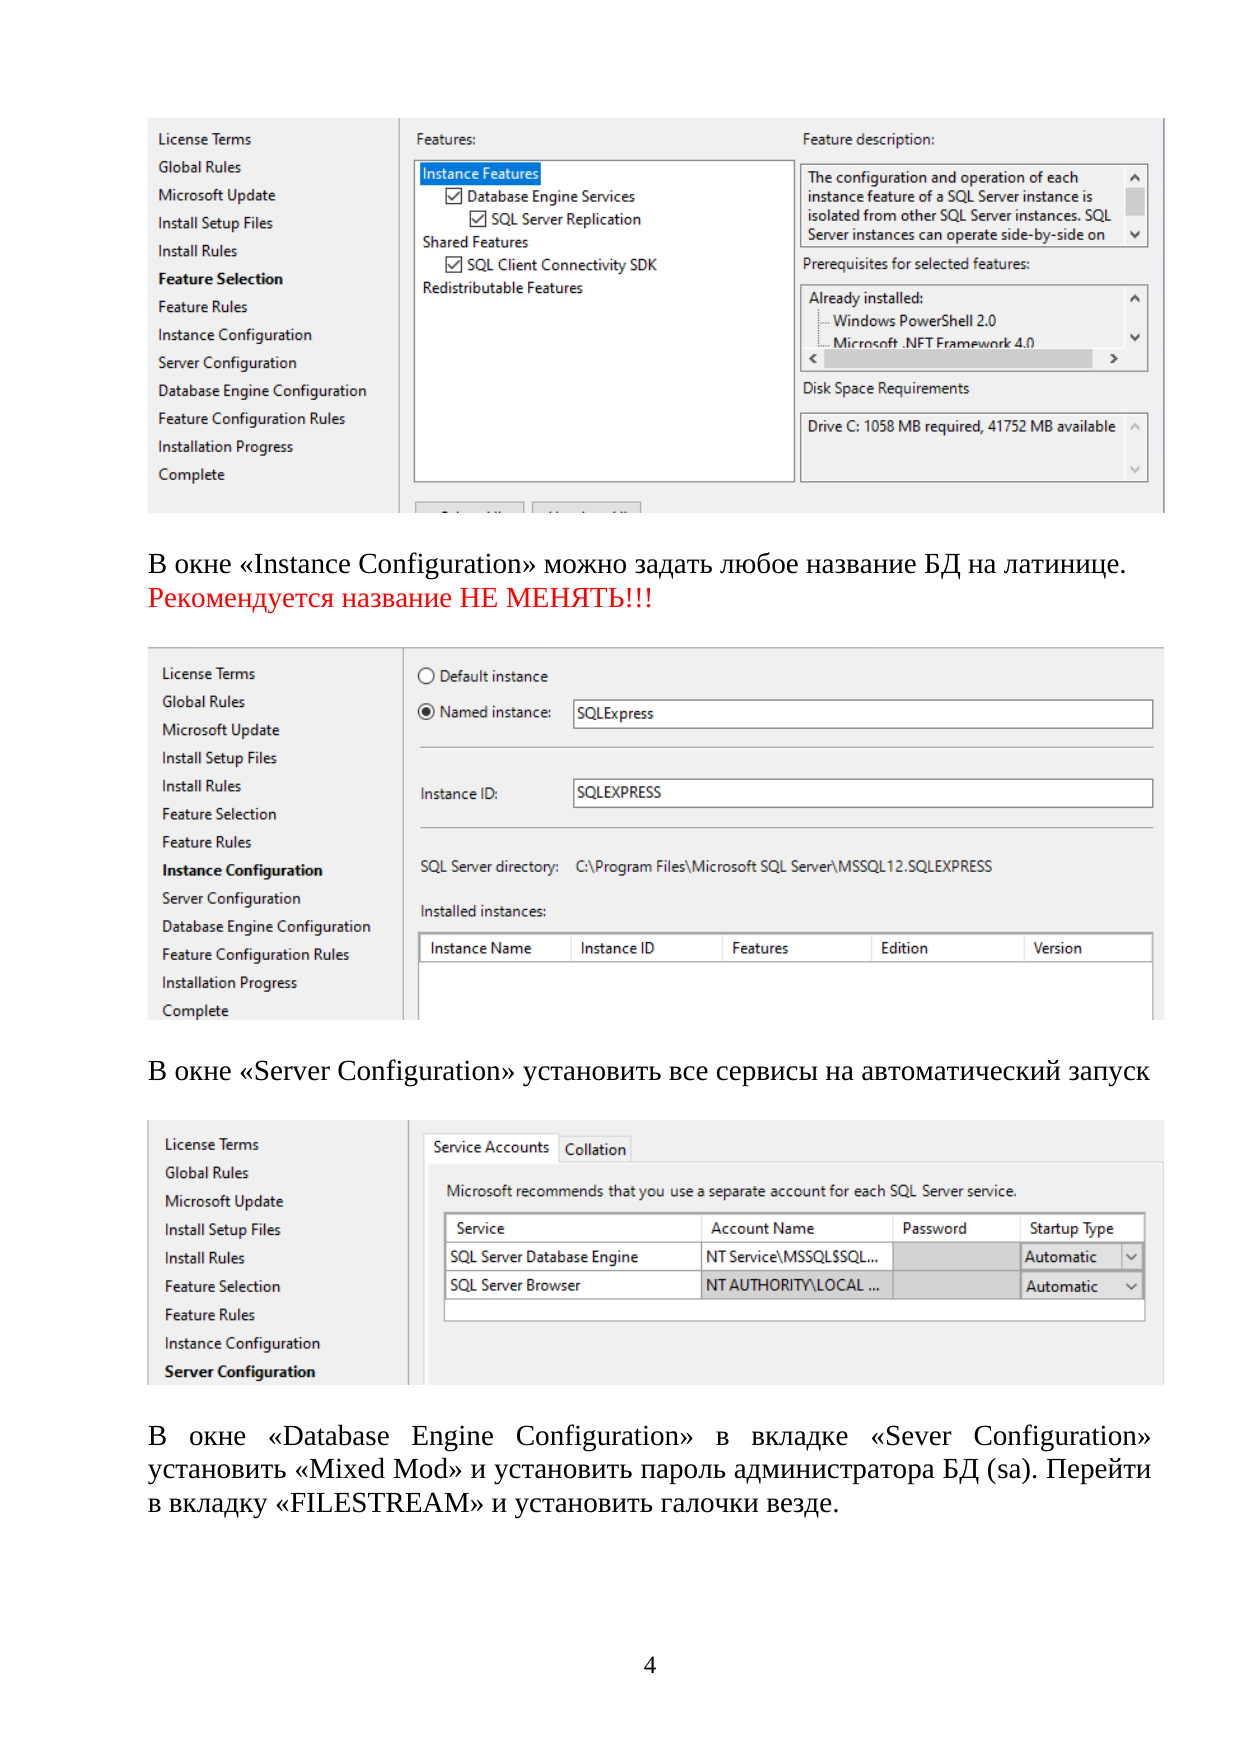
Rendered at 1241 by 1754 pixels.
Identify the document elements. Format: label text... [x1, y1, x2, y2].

text Рекомендуется название НЕ МЕНЯТЬ!!! [148, 580, 1152, 613]
text В окне «Database Engine Configuration» в вкладке «Sever Configuration» установить «Mixed Mod» и установить пароль администратора БД (sa). Перейти в вкладку «FILESTREAM» и установить галочки везде. [148, 1418, 1152, 1519]
picture [147, 1120, 1165, 1385]
picture [147, 647, 1165, 1020]
text В окне «Instance Configuration» можно задать любое название БД на латинице. [148, 546, 1152, 580]
picture [147, 118, 1165, 513]
text В окне «Server Configuration» установить все сервисы на автоматический запуск [148, 1053, 1152, 1086]
